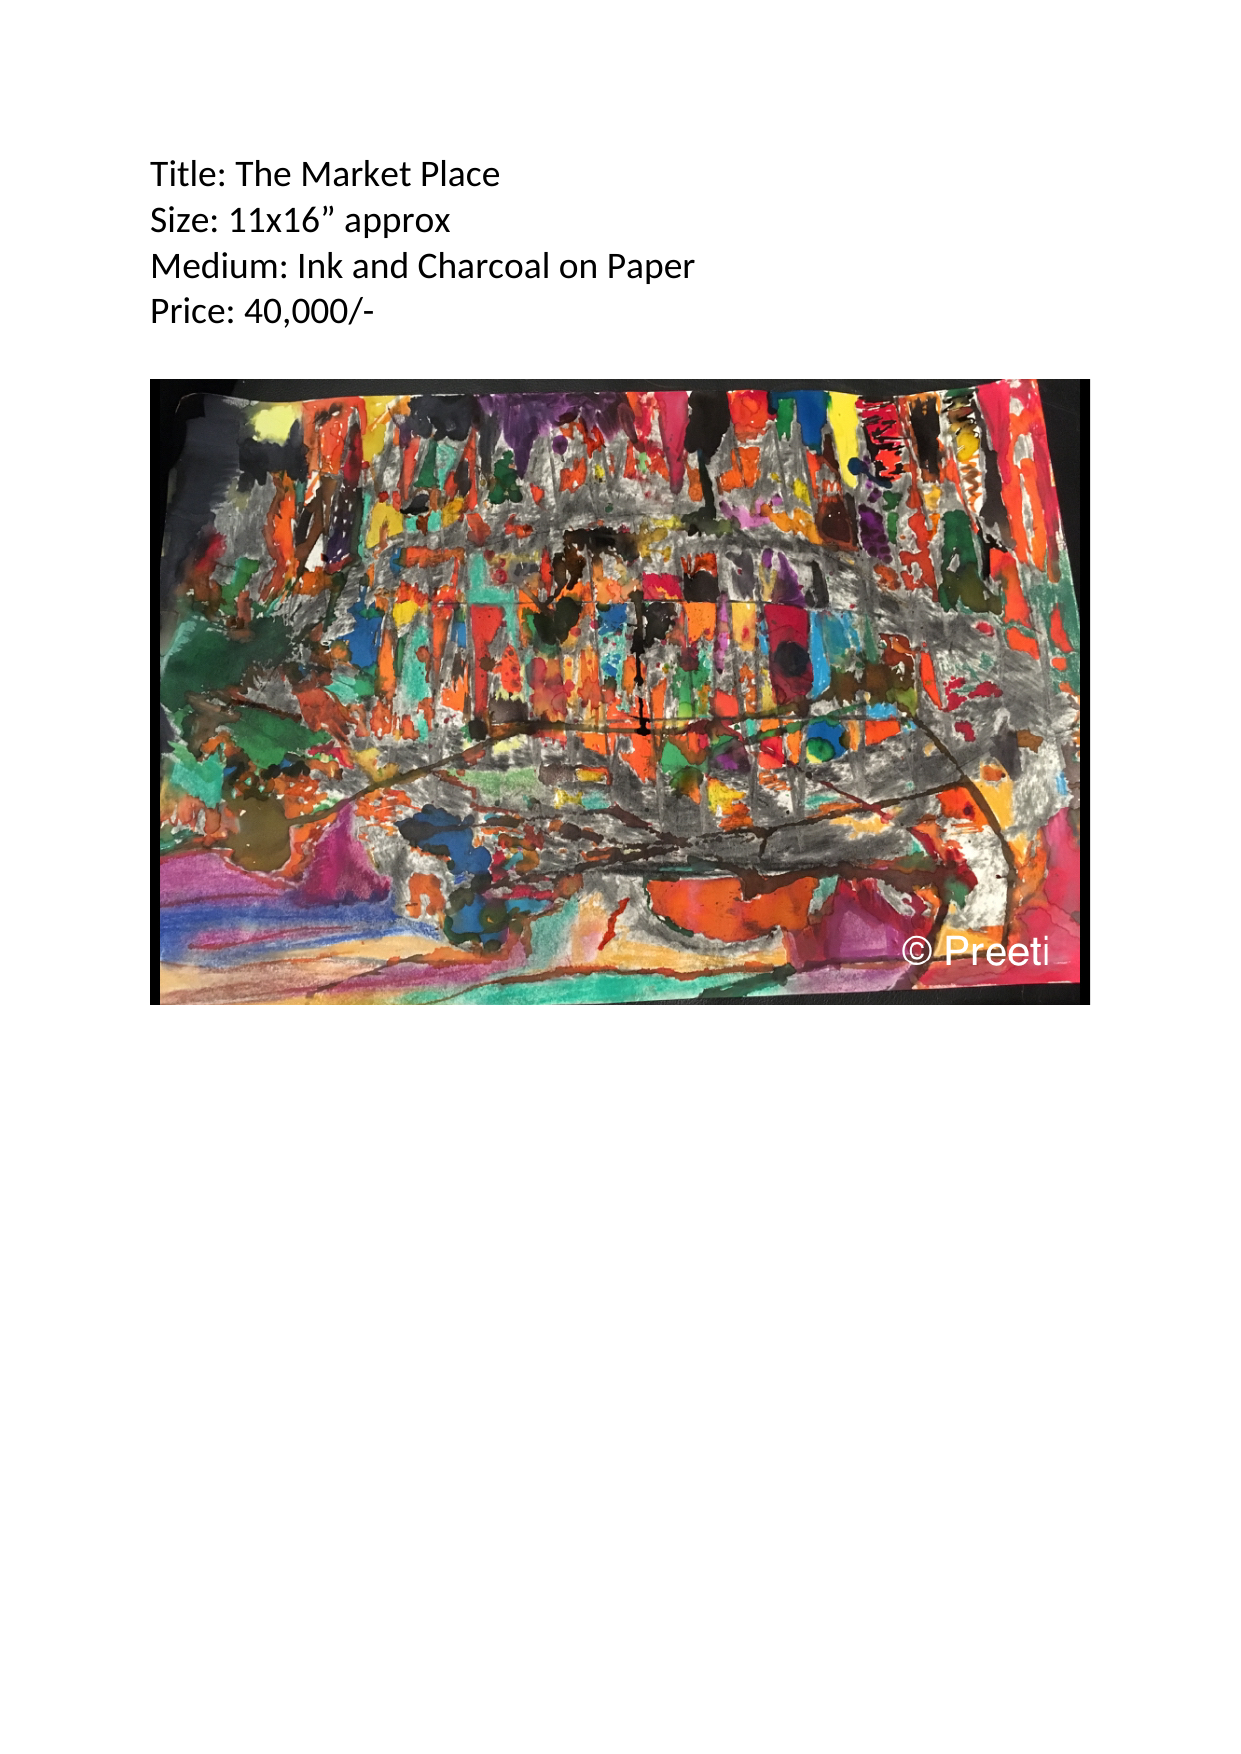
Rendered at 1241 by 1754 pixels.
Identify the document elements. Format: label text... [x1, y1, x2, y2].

picture [150, 379, 1091, 1005]
text Price: 40,000/- [150, 287, 1090, 333]
text Size: 11x16” approx [150, 196, 1090, 242]
text Medium: Ink and Charcoal on Paper [150, 242, 1090, 287]
text Title: The Market Place [150, 150, 1090, 196]
